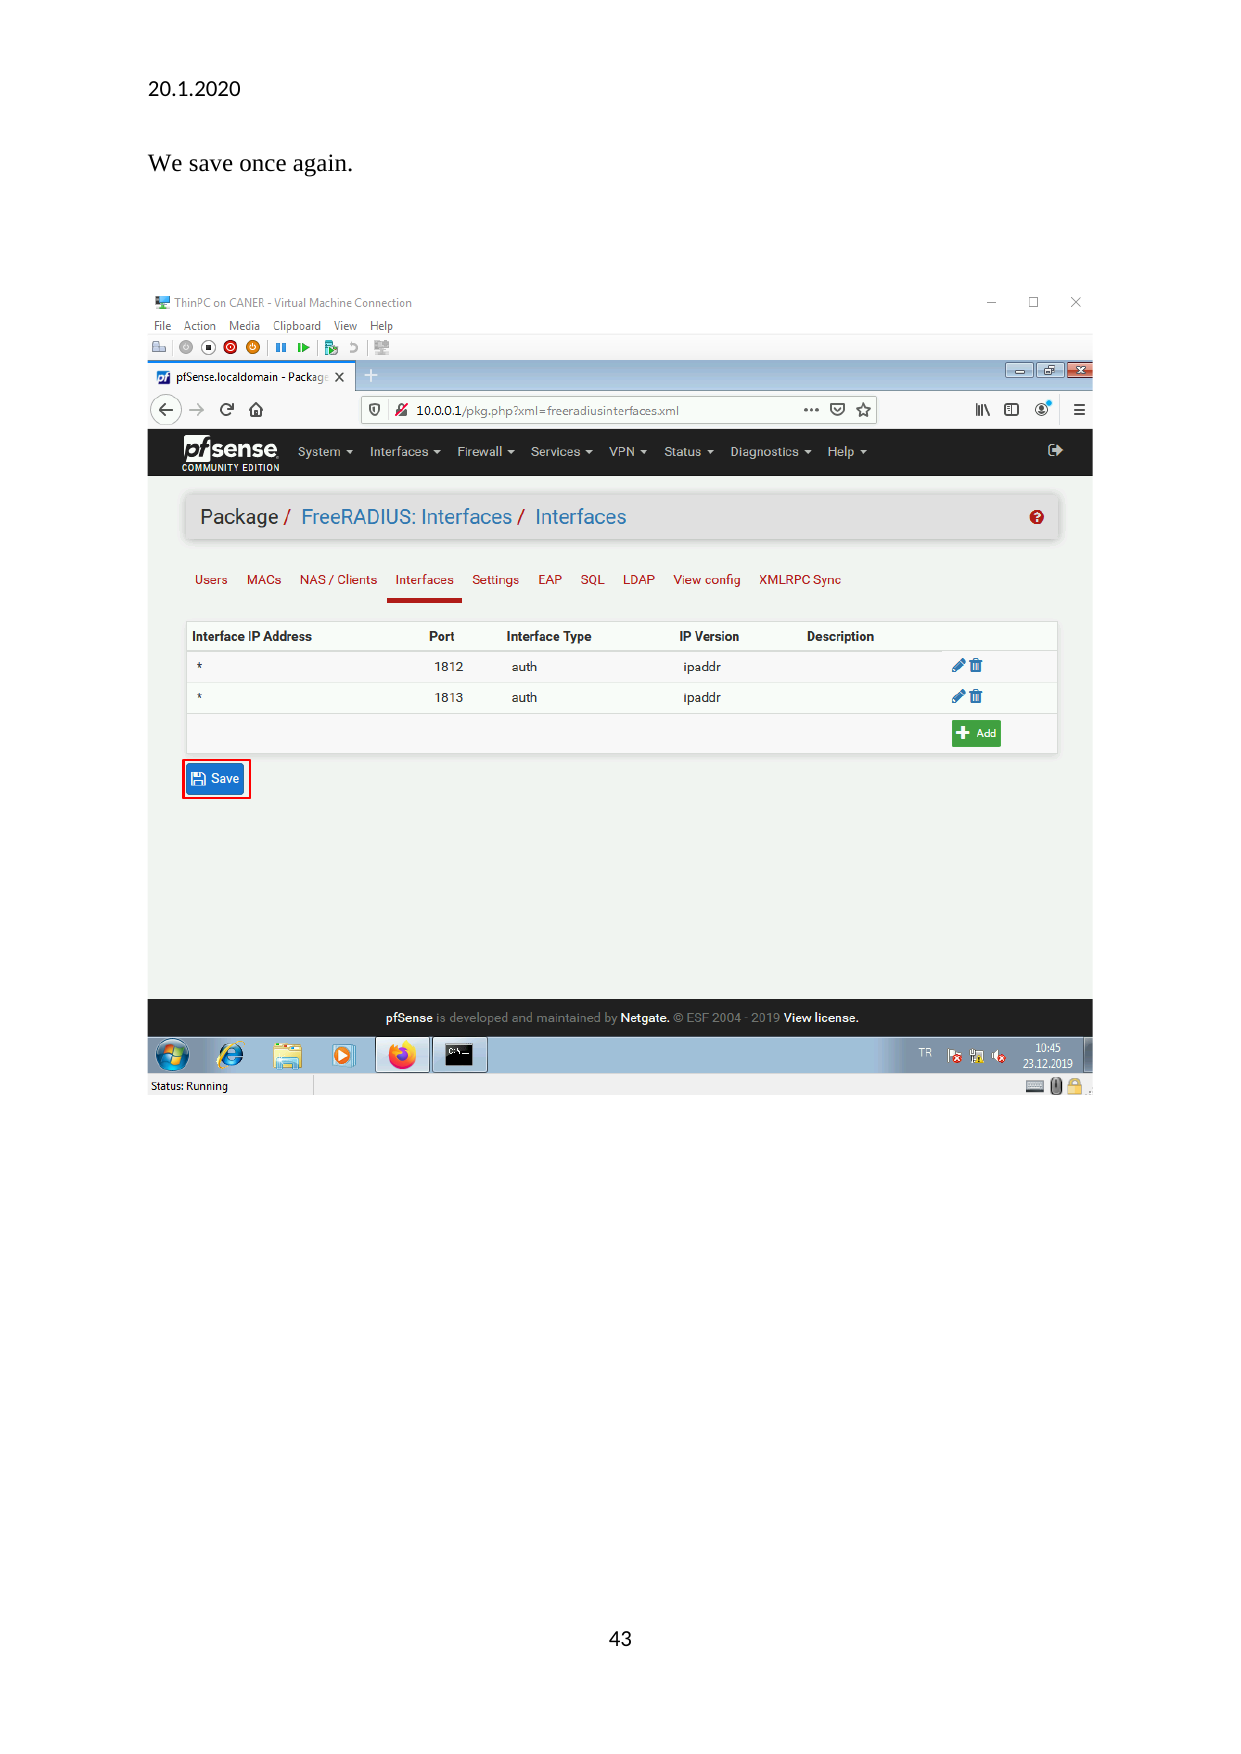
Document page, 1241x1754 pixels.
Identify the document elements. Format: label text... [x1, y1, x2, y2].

picture [147, 296, 1093, 1095]
text We save once again. [148, 148, 1093, 176]
